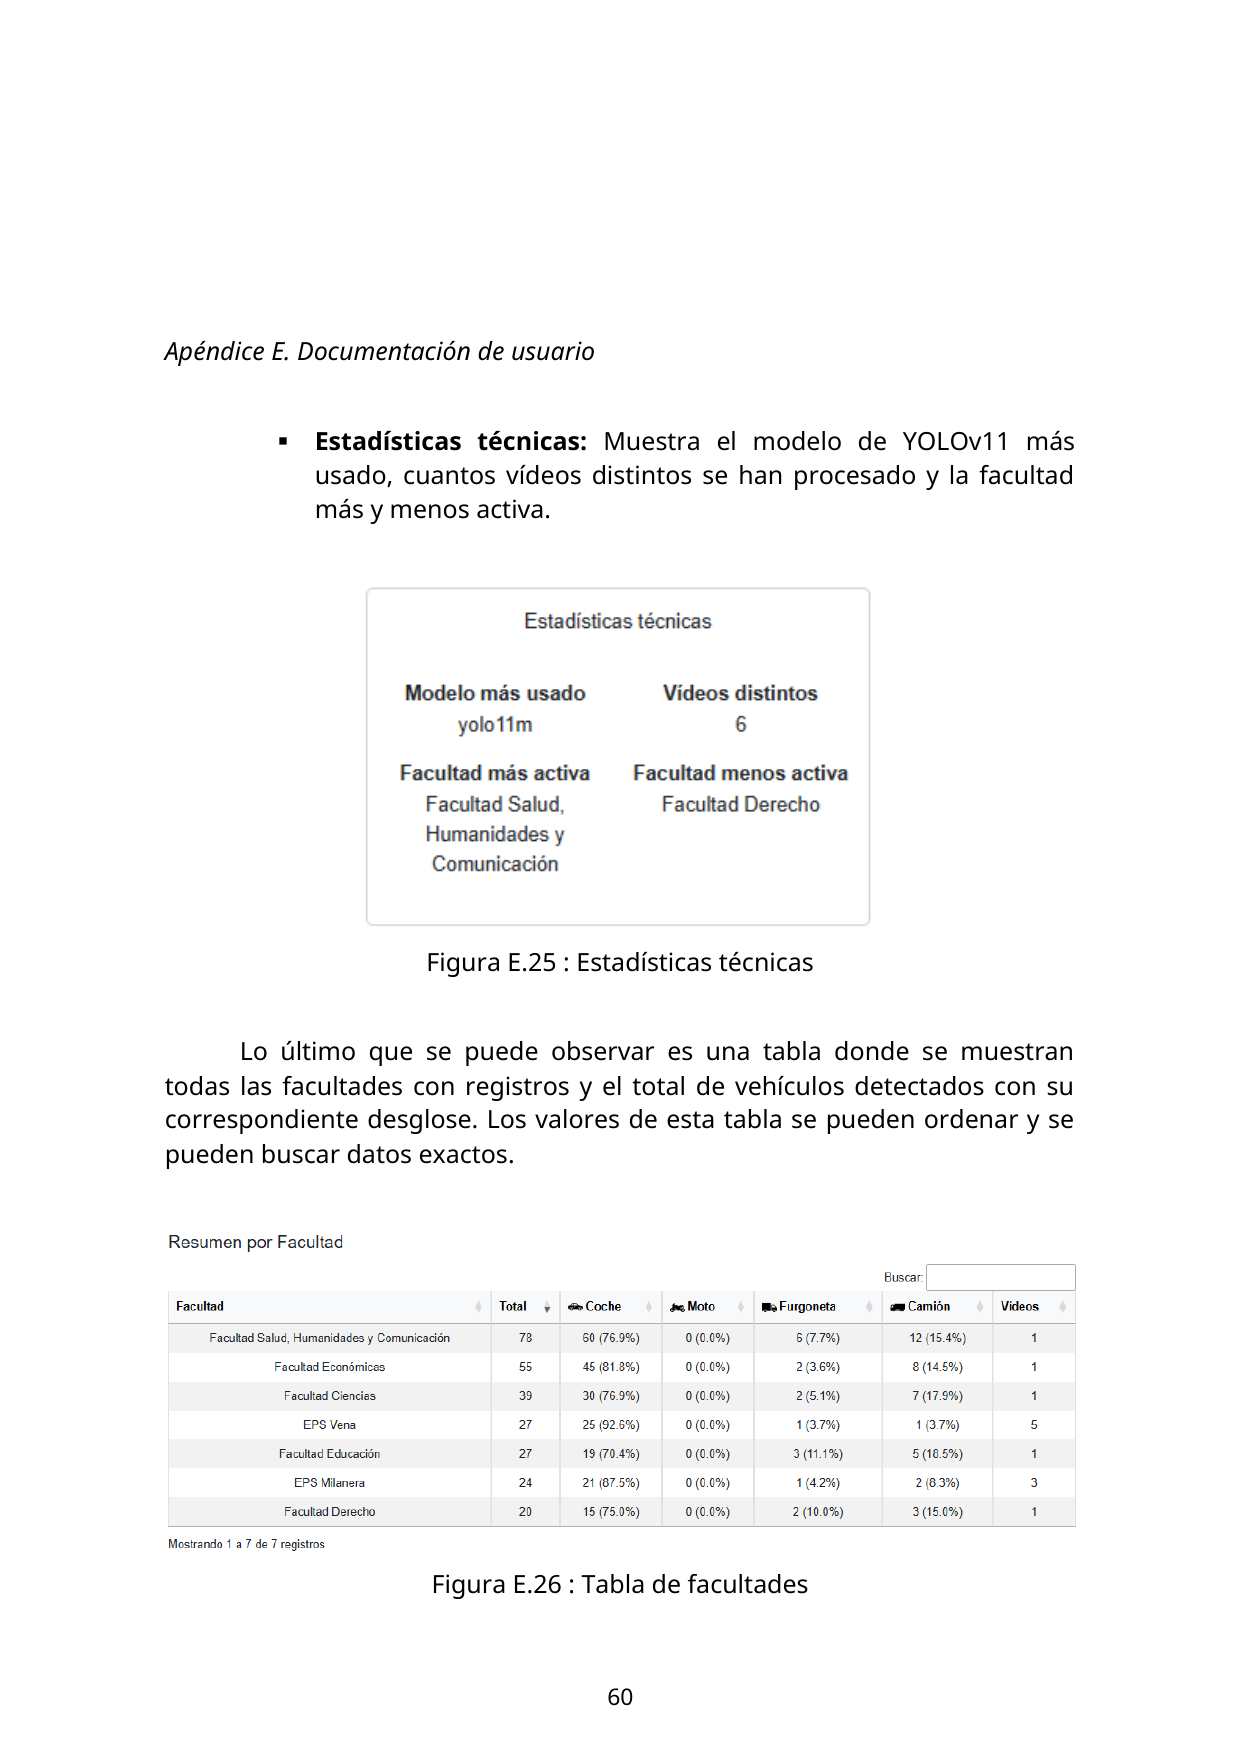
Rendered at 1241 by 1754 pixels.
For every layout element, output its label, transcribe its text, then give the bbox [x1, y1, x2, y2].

text Lo último que se puede observar es una tabla donde se muestran todas las facultades con registros y el total de vehículos detectados con su correspondiente desglose. Los valores de esta tabla se pueden ordenar y se pueden buscar datos exactos. [164, 1034, 1076, 1170]
list Estadísticas técnicas: Muestra el modelo de YOLOv11 más usado, cuantos vídeos distintos se han procesado y la facultad más y menos activa. [277, 423, 1076, 526]
picture [360, 581, 880, 934]
text Figura E.25 : Estadísticas técnicas [164, 945, 1076, 979]
picture [164, 1225, 1077, 1557]
text Apéndice E. Documentación de usuario [164, 334, 1076, 368]
text Figura E.26 : Tabla de facultades [164, 1567, 1076, 1601]
